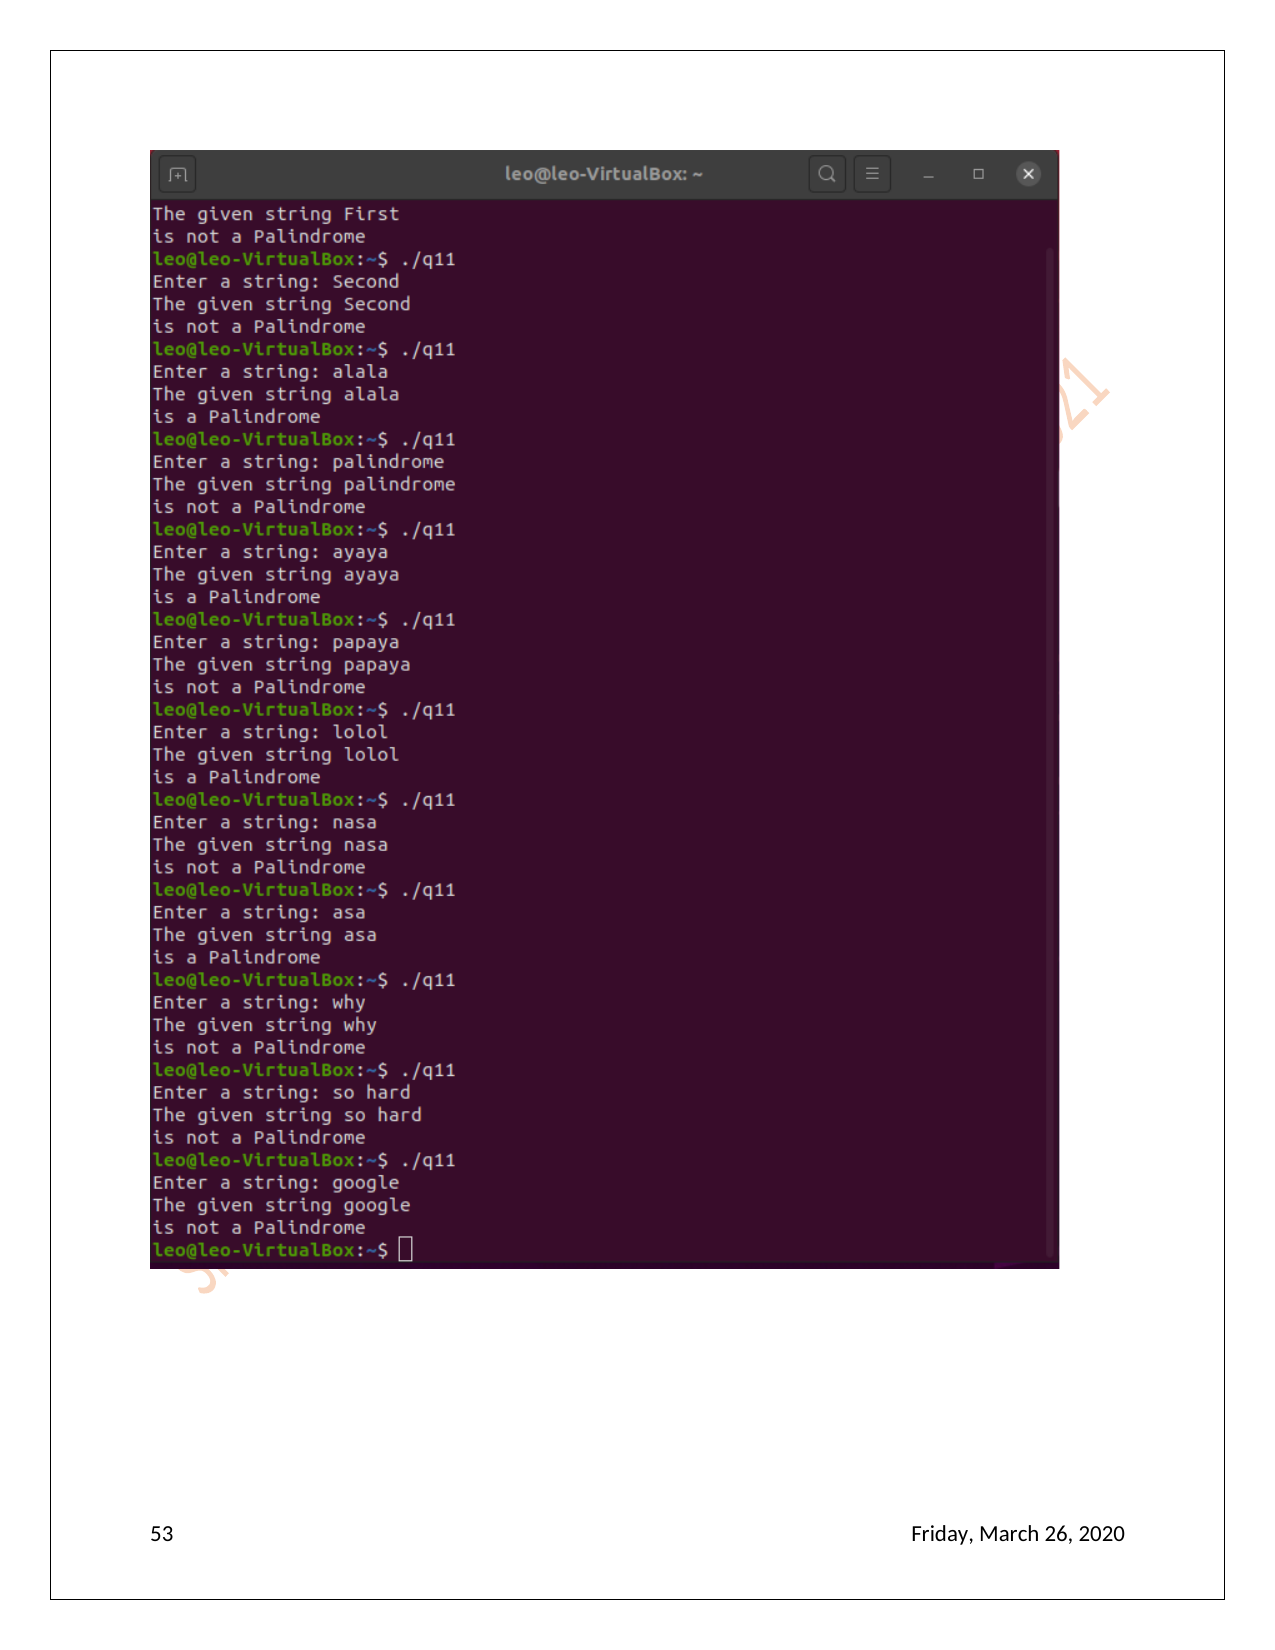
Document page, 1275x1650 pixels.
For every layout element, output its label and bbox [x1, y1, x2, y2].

picture [150, 150, 1060, 1269]
